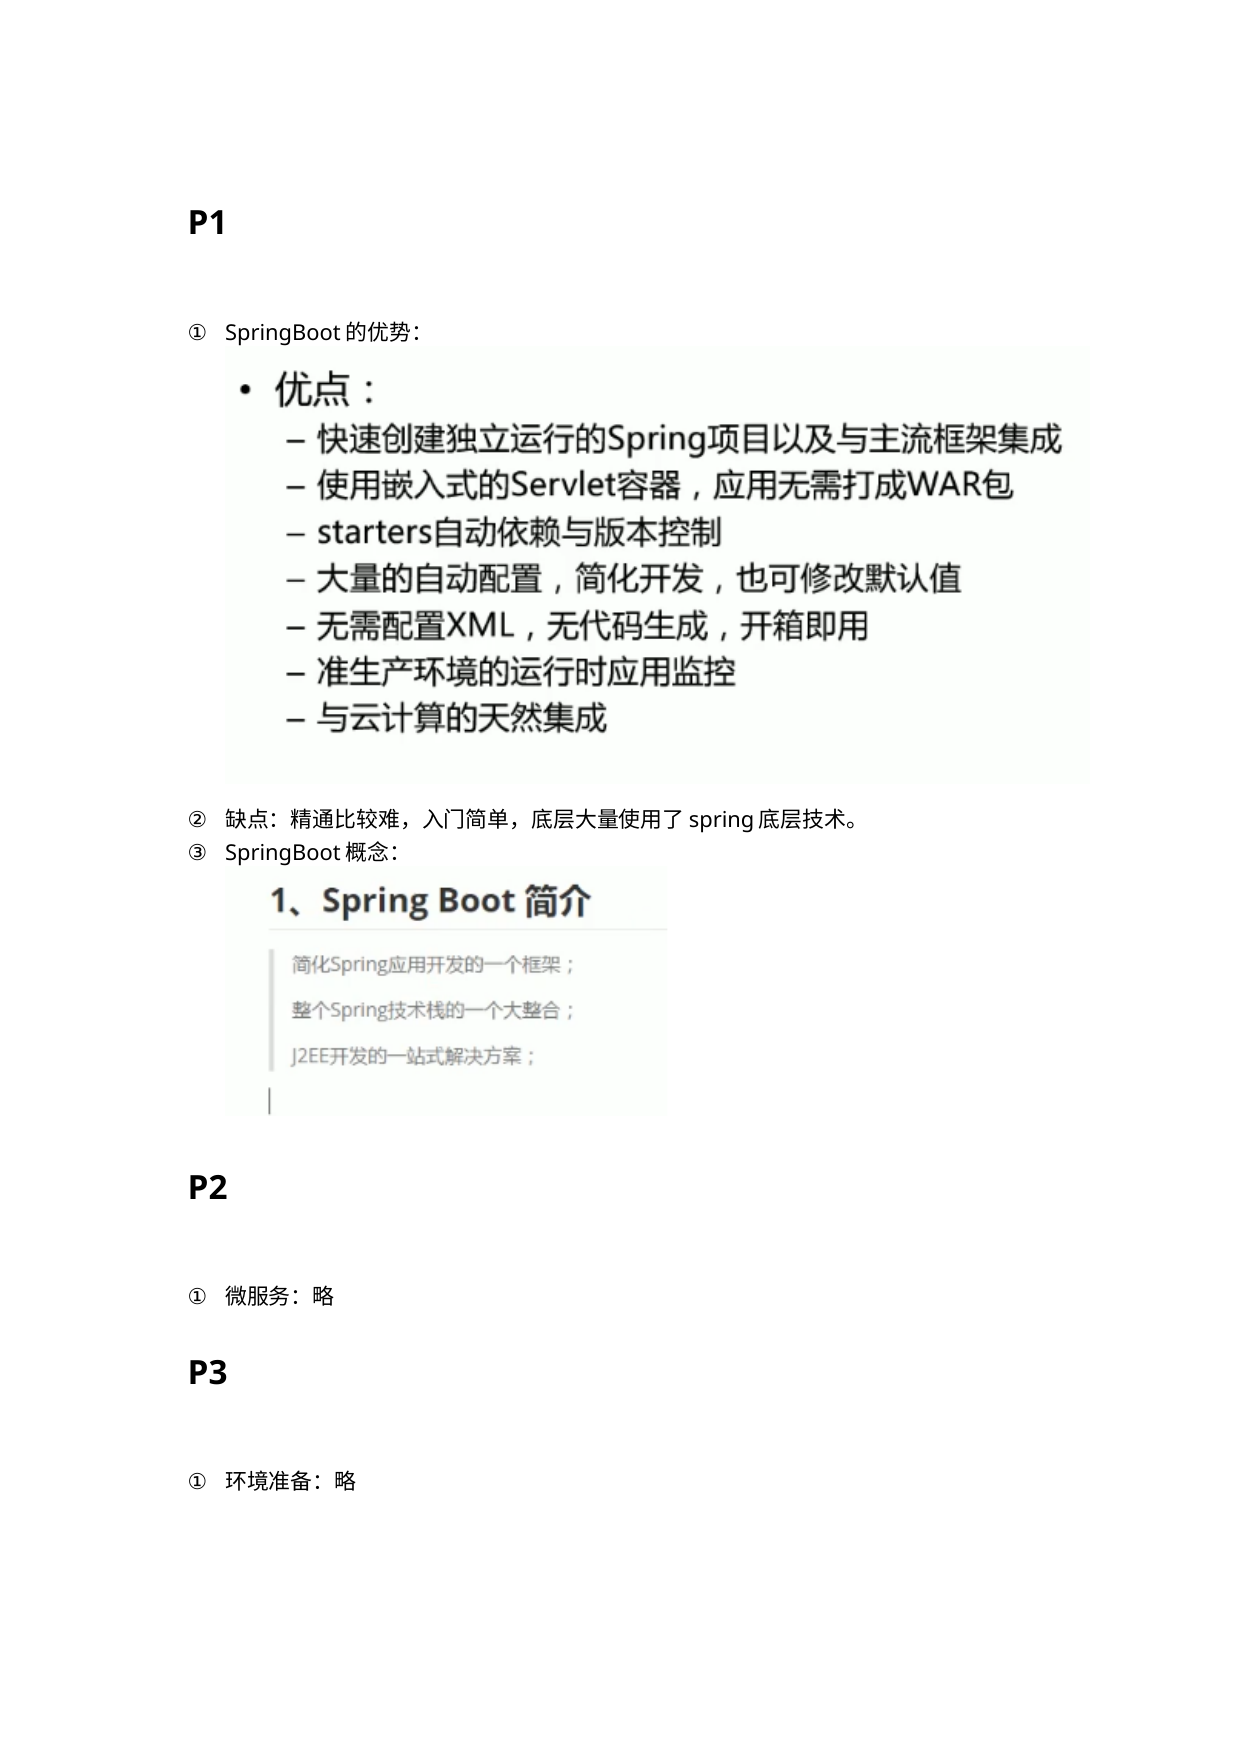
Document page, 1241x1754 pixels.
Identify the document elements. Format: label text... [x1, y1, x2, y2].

subtitle P2 [187, 1154, 1053, 1219]
list 缺点：精通比较难，入门简单，底层大量使用了spring底层技术。 [187, 802, 1053, 834]
picture [225, 346, 1091, 784]
list SpringBoot的优势： [187, 314, 1053, 347]
subtitle P3 [187, 1339, 1053, 1404]
list SpringBoot概念： [187, 834, 1053, 867]
subtitle P1 [187, 189, 1053, 254]
list 微服务：略 [187, 1279, 1053, 1312]
list 环境准备：略 [187, 1464, 1053, 1496]
picture [225, 866, 668, 1116]
